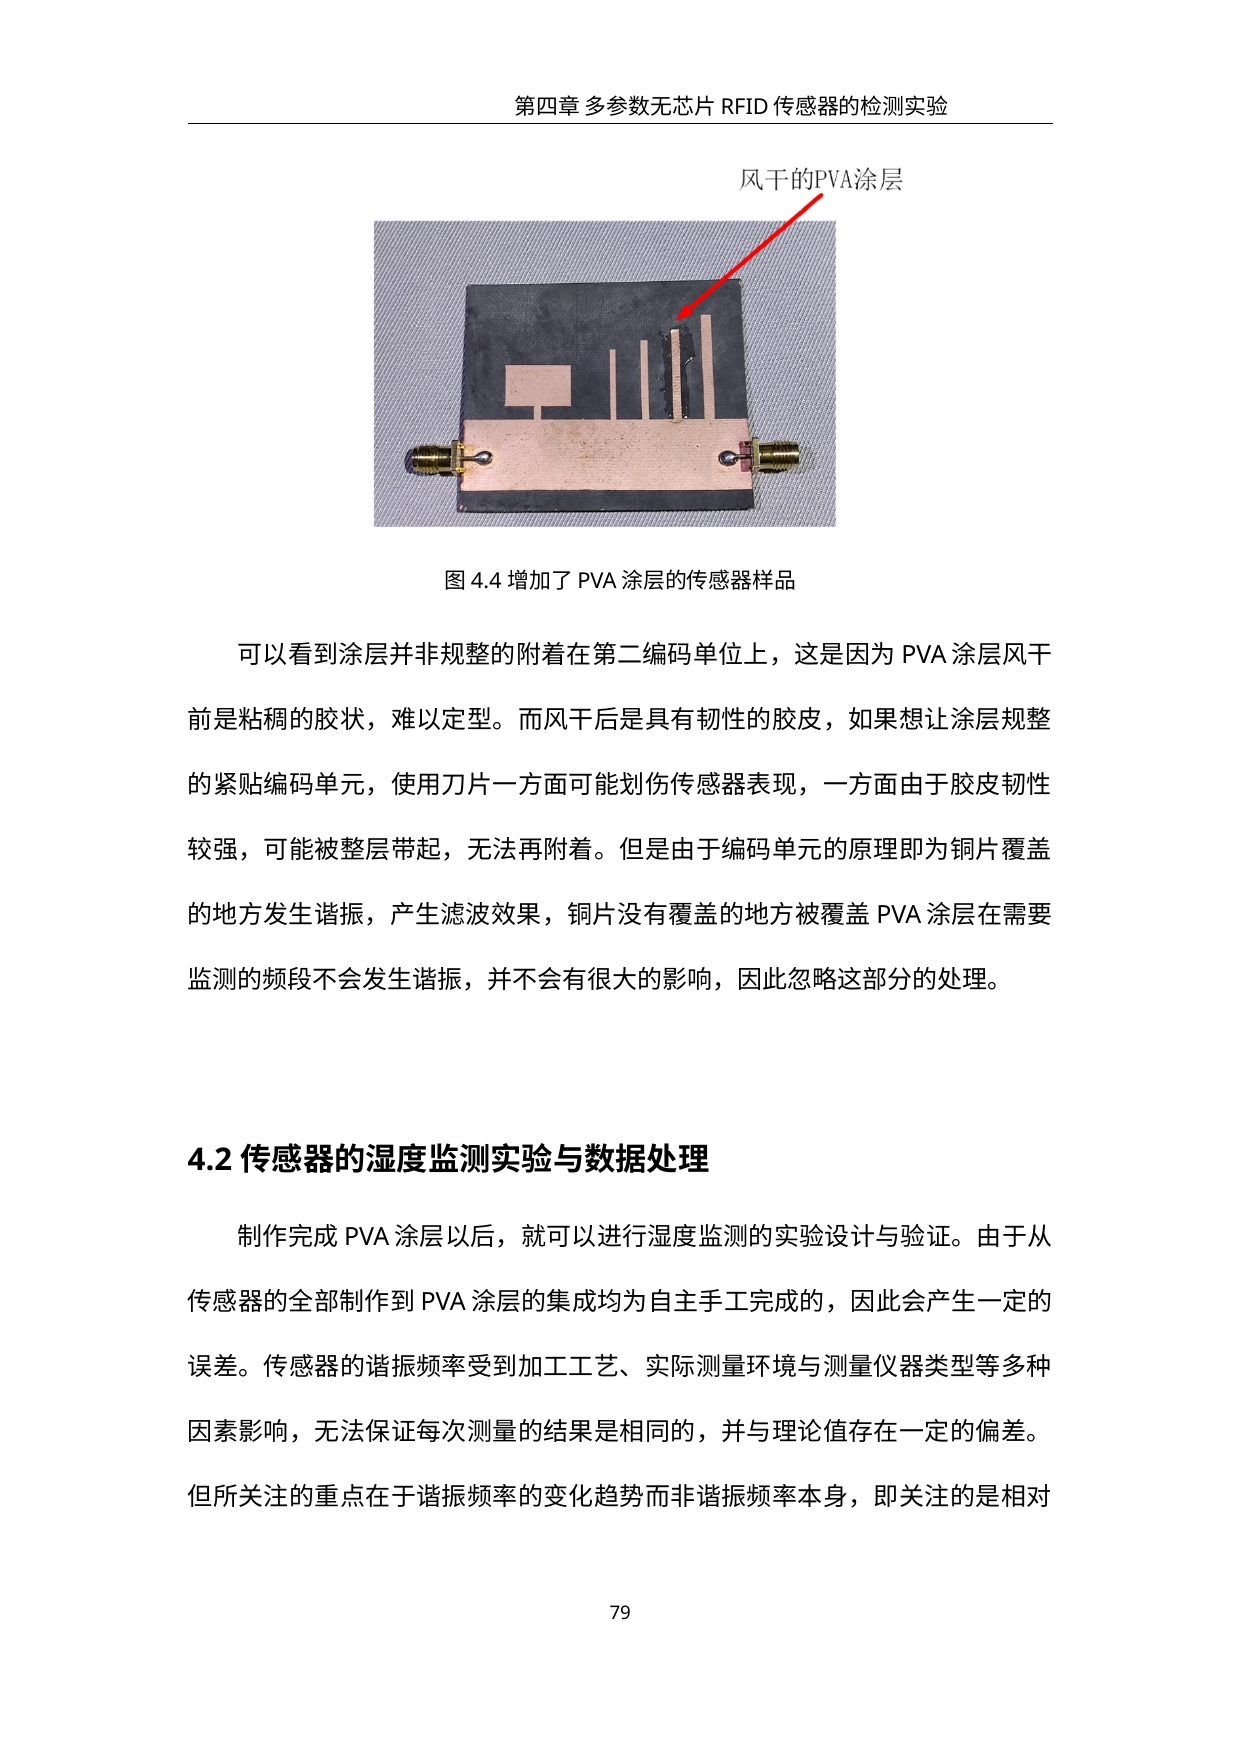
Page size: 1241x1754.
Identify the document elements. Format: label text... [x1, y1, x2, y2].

text 图4.4 增加了PVA涂层的传感器样品 [187, 562, 1053, 595]
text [187, 1202, 1053, 1527]
picture [373, 159, 917, 527]
subtitle 4.2 传感器的湿度监测实验与数据处理 [187, 1125, 1053, 1190]
text 可以看到涂层并非规整的附着在第二编码单位上，这是因为PVA涂层风干前是粘稠的胶状，难以定型。而风干后是具有韧性的胶皮，如果想让涂层规整的紧贴编码单元，使用刀片一方面可能划伤传感器表现，一方面由于胶皮韧性较强，可能被整层带起，无法再附着。但是由于编码单元的原理即为铜片覆盖的地方发生谐振，产生滤波效果，铜片没有覆盖的地方被覆盖PVA涂层在需要监测的频段不会发生谐振，并不会有很大的影响，因此忽略这部分的处理。 [187, 620, 1053, 1010]
